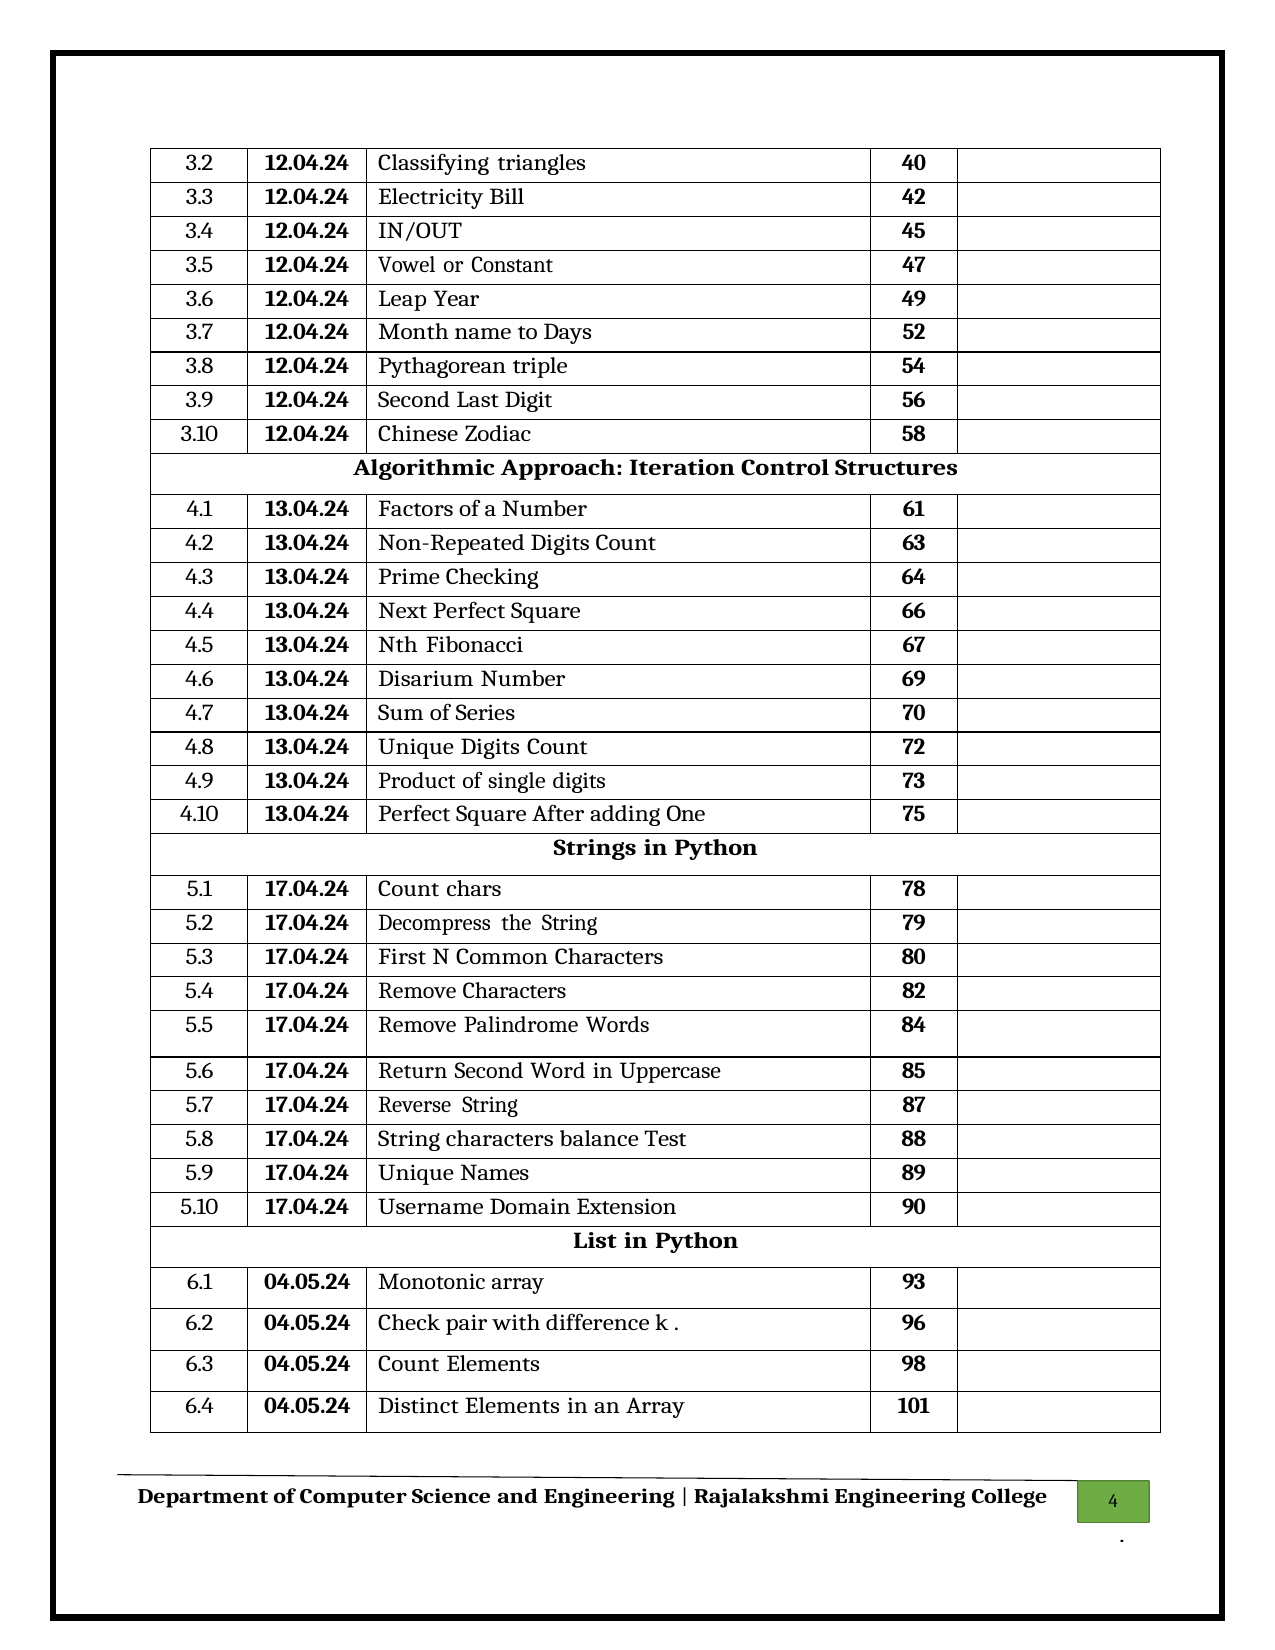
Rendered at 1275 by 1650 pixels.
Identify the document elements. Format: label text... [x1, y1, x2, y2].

table_cell [958, 631, 1160, 664]
table_cell Month name to Days [367, 319, 870, 351]
table_cell [958, 420, 1160, 453]
table_cell Second Last Digit [367, 386, 870, 419]
table_cell [958, 563, 1160, 596]
table_cell 5.2 [151, 910, 247, 942]
table_cell 82 [871, 977, 957, 1010]
table_cell 4.7 [151, 699, 247, 731]
table_cell 70 [871, 699, 957, 731]
table_cell 6.2 [151, 1309, 247, 1349]
table_cell First N Common Characters [367, 944, 870, 976]
table_cell 64 [871, 563, 957, 596]
table_cell Strings in Python [151, 834, 1160, 874]
table_cell 49 [871, 285, 957, 317]
table_cell [958, 495, 1160, 528]
table_cell 17.04.24 [248, 1159, 366, 1192]
table_cell 5.8 [151, 1125, 247, 1158]
table_cell 93 [871, 1268, 957, 1308]
table_cell 79 [871, 910, 957, 942]
table_cell 6.1 [151, 1268, 247, 1308]
table_cell 13.04.24 [248, 529, 366, 562]
table_cell 17.04.24 [248, 910, 366, 942]
table_cell 13.04.24 [248, 631, 366, 664]
table_cell 12.04.24 [248, 319, 366, 351]
table_cell [958, 944, 1160, 976]
table_cell Remove Characters [367, 977, 870, 1010]
table_cell Check pair with difference k . [367, 1309, 870, 1349]
table_cell 12.04.24 [248, 420, 366, 453]
table_cell 3.9 [151, 386, 247, 419]
table_cell Sum of Series [367, 699, 870, 731]
table_cell 75 [871, 800, 957, 833]
table_cell 4.3 [151, 563, 247, 596]
table_cell Count Elements [367, 1351, 870, 1391]
table_cell 4.9 [151, 766, 247, 799]
table_cell [958, 1058, 1160, 1090]
table_cell 90 [871, 1193, 957, 1226]
table_cell [958, 1309, 1160, 1349]
table_cell [958, 766, 1160, 799]
table_cell [958, 665, 1160, 698]
table_cell Unique Digits Count [367, 733, 870, 765]
table_cell Non-Repeated Digits Count [367, 529, 870, 562]
table_cell 17.04.24 [248, 1011, 366, 1056]
table_cell [958, 529, 1160, 562]
table_cell Disarium Number [367, 665, 870, 698]
table_cell [958, 1159, 1160, 1192]
table_cell [958, 977, 1160, 1010]
table_cell 3.6 [151, 285, 247, 317]
table_cell IN/OUT [367, 217, 870, 250]
table_cell 17.04.24 [248, 1058, 366, 1090]
table_cell 96 [871, 1309, 957, 1349]
table_cell Remove Palindrome Words [367, 1011, 870, 1056]
table_cell 72 [871, 733, 957, 765]
table_cell 12.04.24 [248, 285, 366, 317]
table_cell 67 [871, 631, 957, 664]
table_cell 3.10 [151, 420, 247, 453]
table_cell 52 [871, 319, 957, 351]
table_cell 13.04.24 [248, 800, 366, 833]
table_cell Factors of a Number [367, 495, 870, 528]
table_cell 5.5 [151, 1011, 247, 1056]
table_cell [958, 319, 1160, 351]
table_cell [958, 1011, 1160, 1056]
table_header 40 [871, 149, 957, 182]
table_cell 66 [871, 597, 957, 630]
table_cell Monotonic array [367, 1268, 870, 1308]
table_cell [958, 1268, 1160, 1308]
table_cell [958, 386, 1160, 419]
table_cell List in Python [151, 1227, 1160, 1267]
table_cell [958, 1351, 1160, 1391]
table_cell Prime Checking [367, 563, 870, 596]
table_cell 98 [871, 1351, 957, 1391]
table_cell 13.04.24 [248, 597, 366, 630]
table_cell Pythagorean triple [367, 353, 870, 385]
table_cell 13.04.24 [248, 495, 366, 528]
table_cell 4.4 [151, 597, 247, 630]
table_cell 4.1 [151, 495, 247, 528]
table_cell 3.5 [151, 251, 247, 284]
table_cell Product of single digits [367, 766, 870, 799]
table_cell 12.04.24 [248, 353, 366, 385]
table_cell 5.6 [151, 1058, 247, 1090]
table_header Classifying triangles [367, 149, 870, 182]
table_cell 17.04.24 [248, 977, 366, 1010]
table_cell 04.05.24 [248, 1268, 366, 1308]
table_cell 12.04.24 [248, 251, 366, 284]
table_cell 4.8 [151, 733, 247, 765]
table_cell 5.4 [151, 977, 247, 1010]
table_cell 4.5 [151, 631, 247, 664]
table_cell 4.10 [151, 800, 247, 833]
table_cell Decompress the String [367, 910, 870, 942]
table_cell 4.2 [151, 529, 247, 562]
table_cell 78 [871, 876, 957, 908]
table_cell 13.04.24 [248, 699, 366, 731]
table_cell Count chars [367, 876, 870, 908]
table_cell [958, 876, 1160, 908]
table_cell 73 [871, 766, 957, 799]
table_cell Reverse String [367, 1091, 870, 1124]
table_cell String characters balance Test [367, 1125, 870, 1158]
table_cell 12.04.24 [248, 183, 366, 216]
table_cell Distinct Elements in an Array [367, 1392, 870, 1432]
table_cell Perfect Square After adding One [367, 800, 870, 833]
table_cell 89 [871, 1159, 957, 1192]
table_cell 5.9 [151, 1159, 247, 1192]
table_cell [958, 1091, 1160, 1124]
table_cell 88 [871, 1125, 957, 1158]
table_cell 4.6 [151, 665, 247, 698]
table_cell Vowel or Constant [367, 251, 870, 284]
table_cell Electricity Bill [367, 183, 870, 216]
table_cell 3.4 [151, 217, 247, 250]
table_cell 5.10 [151, 1193, 247, 1226]
table_header 12.04.24 [248, 149, 366, 182]
table_cell 69 [871, 665, 957, 698]
table_cell 13.04.24 [248, 766, 366, 799]
table_cell 84 [871, 1011, 957, 1056]
table_cell [958, 800, 1160, 833]
table_cell 17.04.24 [248, 944, 366, 976]
table_cell [958, 699, 1160, 731]
table_cell 61 [871, 495, 957, 528]
table_cell 04.05.24 [248, 1351, 366, 1391]
table_cell [958, 597, 1160, 630]
table_cell 5.7 [151, 1091, 247, 1124]
table_cell 04.05.24 [248, 1309, 366, 1349]
table_cell Algorithmic Approach: Iteration Control Structures [151, 454, 1160, 494]
table_cell [958, 1193, 1160, 1226]
table_cell 17.04.24 [248, 1091, 366, 1124]
table_cell [958, 353, 1160, 385]
table_cell Leap Year [367, 285, 870, 317]
table_cell 6.3 [151, 1351, 247, 1391]
table_cell 101 [871, 1392, 957, 1432]
table_cell 42 [871, 183, 957, 216]
table_cell Unique Names [367, 1159, 870, 1192]
table_cell 58 [871, 420, 957, 453]
table_cell 3.3 [151, 183, 247, 216]
table_cell Return Second Word in Uppercase [367, 1058, 870, 1090]
table_cell [958, 1392, 1160, 1432]
table_cell Nth Fibonacci [367, 631, 870, 664]
table_cell 17.04.24 [248, 1193, 366, 1226]
table_cell 3.7 [151, 319, 247, 351]
table_cell 13.04.24 [248, 563, 366, 596]
table_cell [958, 733, 1160, 765]
table_cell [958, 285, 1160, 317]
table_cell [958, 251, 1160, 284]
table_cell Chinese Zodiac [367, 420, 870, 453]
table_cell 47 [871, 251, 957, 284]
table_cell 85 [871, 1058, 957, 1090]
table_cell 5.3 [151, 944, 247, 976]
table_header 3.2 [151, 149, 247, 182]
table_cell [958, 1125, 1160, 1158]
table_cell Username Domain Extension [367, 1193, 870, 1226]
table_cell 13.04.24 [248, 665, 366, 698]
table_cell 17.04.24 [248, 876, 366, 908]
table_cell [958, 910, 1160, 942]
table_cell 54 [871, 353, 957, 385]
table_cell 63 [871, 529, 957, 562]
table_cell [958, 183, 1160, 216]
table_cell 5.1 [151, 876, 247, 908]
table_cell 56 [871, 386, 957, 419]
table_cell 80 [871, 944, 957, 976]
table_cell 45 [871, 217, 957, 250]
table_cell 13.04.24 [248, 733, 366, 765]
table_cell 17.04.24 [248, 1125, 366, 1158]
table_cell 3.8 [151, 353, 247, 385]
table_cell 12.04.24 [248, 386, 366, 419]
table_cell [958, 217, 1160, 250]
table_cell 04.05.24 [248, 1392, 366, 1432]
table_cell Next Perfect Square [367, 597, 870, 630]
table_cell 87 [871, 1091, 957, 1124]
table_header [958, 149, 1160, 182]
table_cell 12.04.24 [248, 217, 366, 250]
table_cell 6.4 [151, 1392, 247, 1432]
